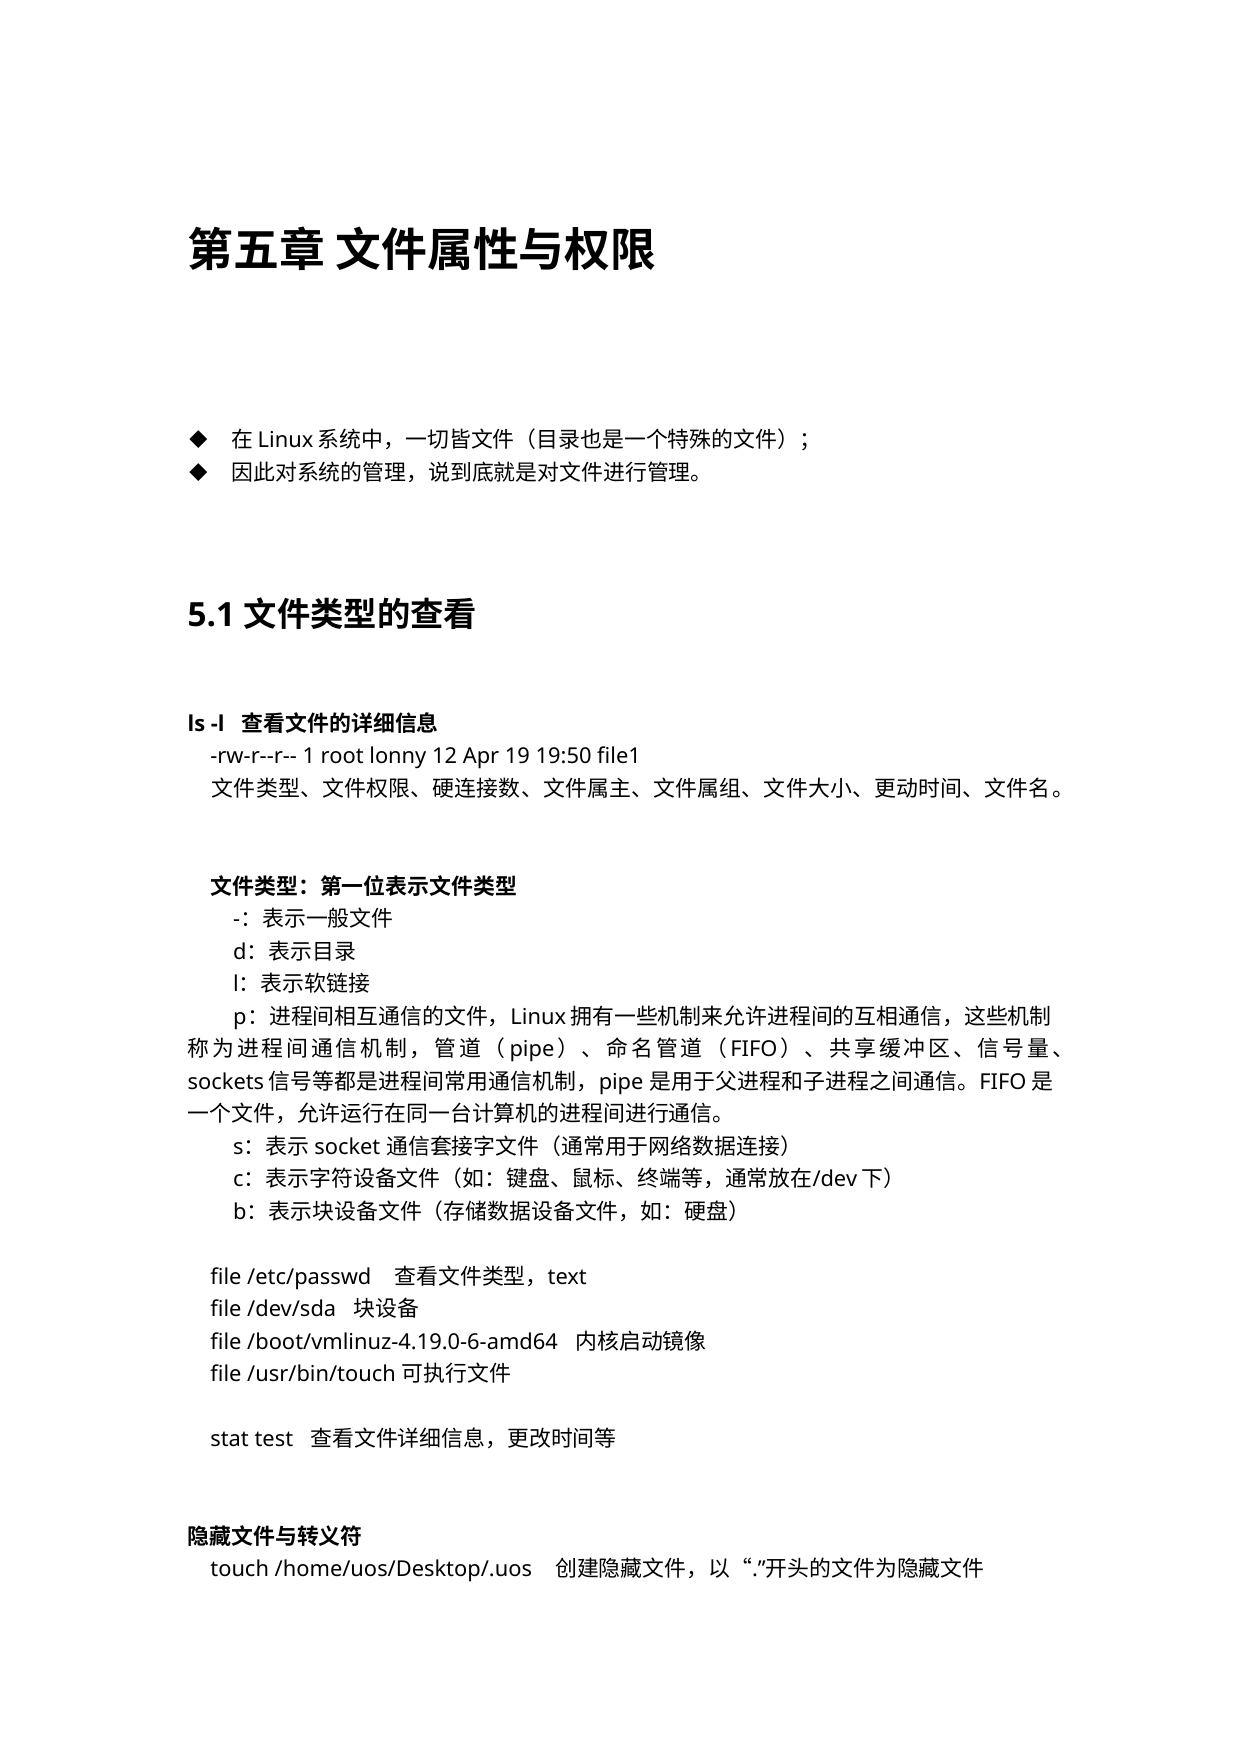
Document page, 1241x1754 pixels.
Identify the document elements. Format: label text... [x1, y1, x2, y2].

text -：表示一般文件 [187, 901, 1053, 933]
text stat test 查看文件详细信息，更改时间等 [187, 1421, 1053, 1453]
text b：表示块设备文件（存储数据设备文件，如：硬盘） [187, 1193, 1053, 1226]
text file /dev/sda 块设备 [187, 1291, 1053, 1323]
text touch /home/uos/Desktop/.uos 创建隐藏文件，以“.”开头的文件为隐藏文件 [187, 1551, 1053, 1583]
text 文件类型、文件权限、硬连接数、文件属主、文件属组、文件大小、更动时间、文件名。 [187, 771, 1053, 836]
text p：进程间相互通信的文件，Linux拥有一些机制来允许进程间的互相通信，这些机制称为进程间通信机制，管道（pipe）、命名管道（FIFO）、共享缓冲区、信号量、sockets信号等都是进程间常用通信机制，pipe 是用于父进程和子进程之间通信。FIFO是一个文件，允许运行在同一台计算机的进程间进行通信。 [187, 998, 1053, 1128]
text file /etc/passwd 查看文件类型，text [187, 1258, 1053, 1291]
text file /usr/bin/touch 可执行文件 [187, 1356, 1053, 1388]
list 在Linux系统中，一切皆文件（目录也是一个特殊的文件）； [187, 422, 1053, 454]
subtitle 5.1 文件类型的查看 [187, 579, 1053, 644]
text ls -l 查看文件的详细信息 [187, 706, 1053, 738]
subtitle 第五章 文件属性与权限 [187, 197, 1053, 295]
text 文件类型：第一位表示文件类型 [187, 868, 1053, 901]
text file /boot/vmlinuz-4.19.0-6-amd64 内核启动镜像 [187, 1323, 1053, 1356]
text l：表示软链接 [187, 966, 1053, 998]
list 因此对系统的管理，说到底就是对文件进行管理。 [187, 454, 1053, 487]
text d：表示目录 [187, 933, 1053, 966]
text c：表示字符设备文件（如：键盘、鼠标、终端等，通常放在/dev下） [187, 1161, 1053, 1193]
text s：表示 socket 通信套接字文件（通常用于网络数据连接） [187, 1128, 1053, 1161]
text -rw-r--r-- 1 root lonny 12 Apr 19 19:50 file1 [187, 738, 1053, 771]
text 隐藏文件与转义符 [187, 1518, 1053, 1551]
